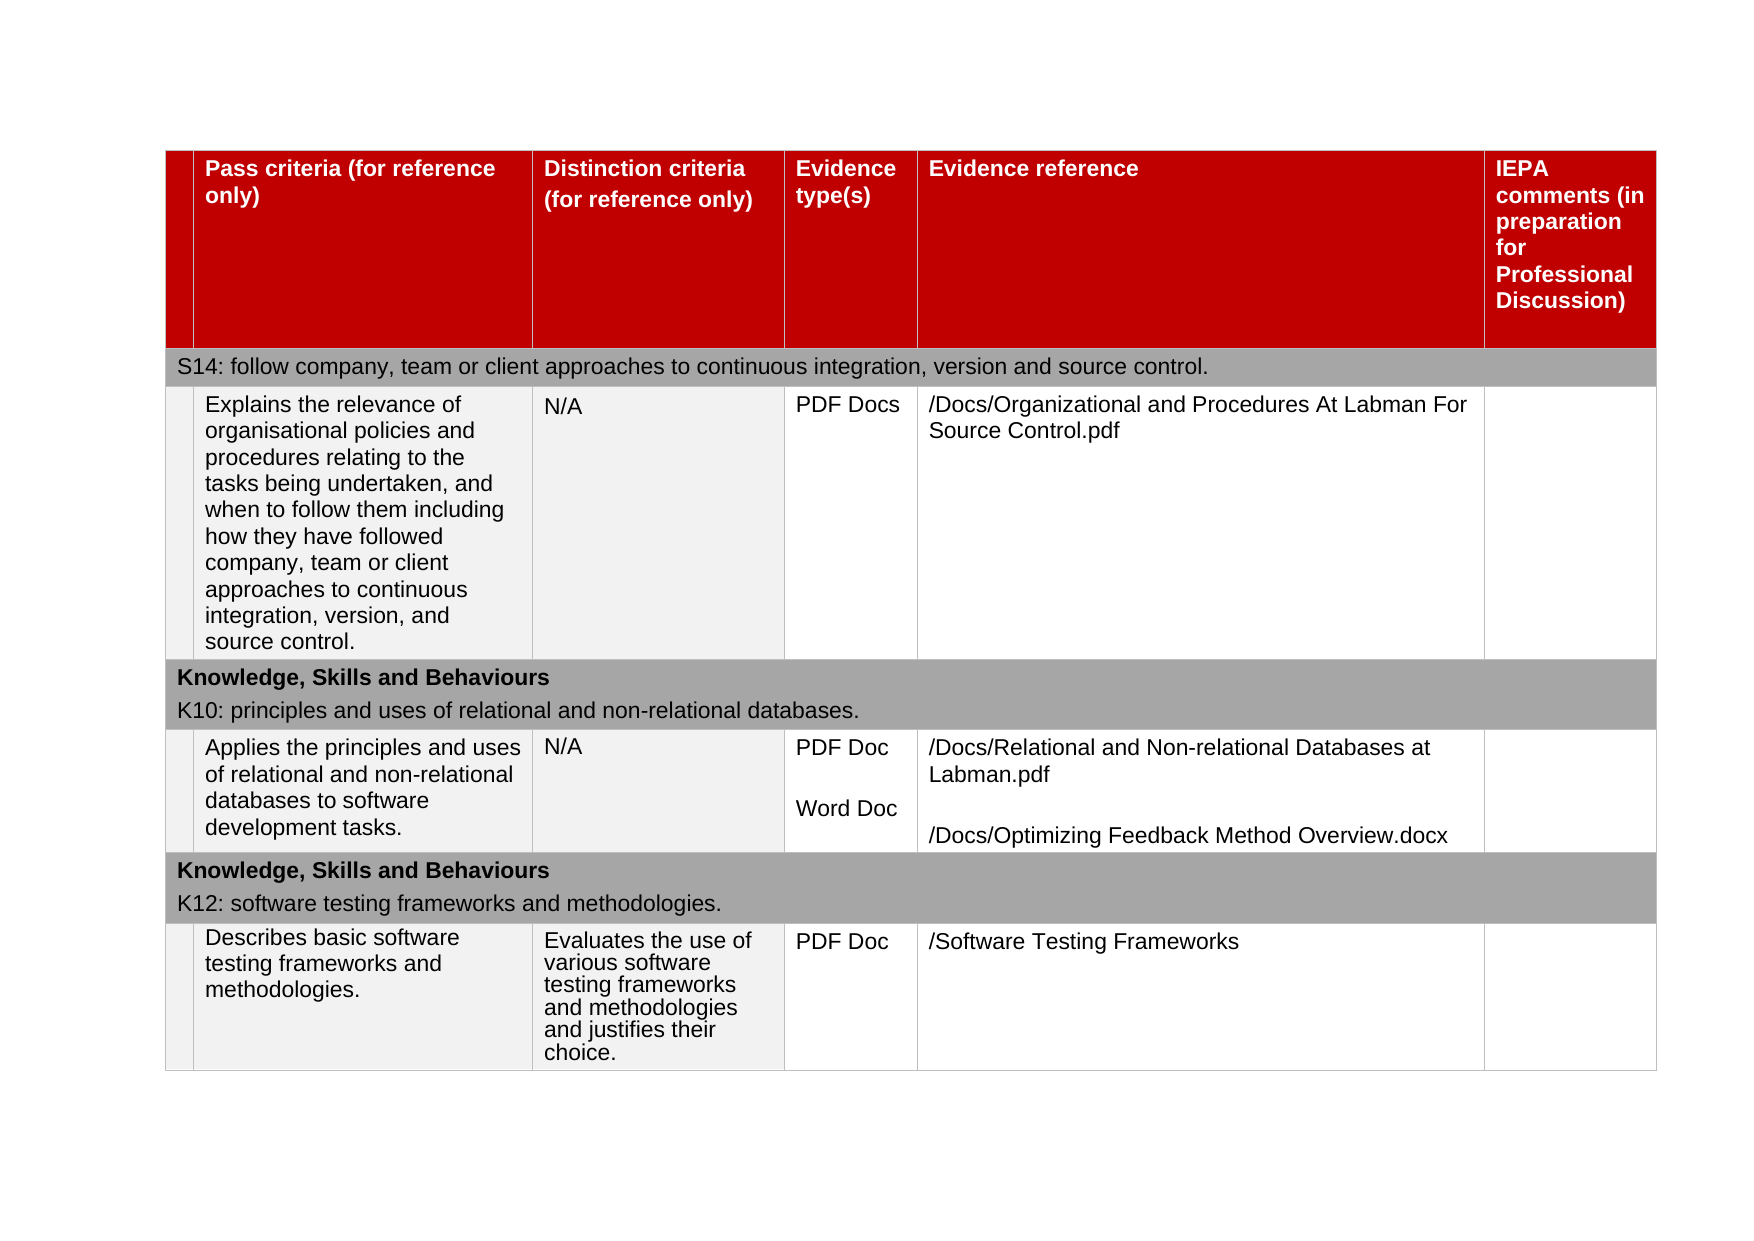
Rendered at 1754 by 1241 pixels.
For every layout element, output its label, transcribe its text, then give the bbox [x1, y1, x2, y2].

table_cell PDF Doc Word Doc [785, 730, 917, 852]
table_cell [166, 730, 193, 852]
table_cell [166, 924, 193, 1069]
table_cell /Docs/Organizational and Procedures At Labman For Source Control.pdf [918, 387, 1484, 659]
table_cell /Docs/Relational and Non-relational Databases at Labman.pdf /Docs/Optimizing Feedback Method Overview.docx [918, 730, 1484, 852]
table_header Evidence reference [918, 151, 1484, 348]
table_cell Explains the relevance of organisational policies and procedures relating to the tasks being undertaken, and when to follow them including how they have followed company, team or client approaches to continuous integration, version, and source control. [194, 387, 532, 659]
table_cell N/A [533, 730, 784, 852]
table_cell Describes basic software testing frameworks and methodologies. [194, 924, 532, 1069]
table_header Evidence type(s) [785, 151, 917, 348]
table_cell PDF Docs [785, 387, 917, 659]
table_cell [1485, 924, 1656, 1069]
table_cell Evaluates the use of various software testing frameworks and methodologies and justifies their choice. [533, 924, 784, 1069]
table_header Distinction criteria (for reference only) [533, 151, 784, 348]
table_cell PDF Doc [785, 924, 917, 1069]
table_cell [166, 387, 193, 659]
table_cell Applies the principles and uses of relational and non-relational databases to software development tasks. [194, 730, 532, 852]
table_cell /Software Testing Frameworks [918, 924, 1484, 1069]
table_cell Knowledge, Skills and Behaviours K10: principles and uses of relational and non-relational databases. [166, 660, 1656, 729]
table_cell [1485, 730, 1656, 852]
table_cell [1485, 387, 1656, 659]
table_header [166, 151, 193, 348]
table_cell Knowledge, Skills and Behaviours K12: software testing frameworks and methodologies. [166, 853, 1656, 923]
table_header IEPA comments (in preparation for Professional Discussion) IEPA only [1485, 151, 1656, 348]
table_cell N/A [533, 387, 784, 659]
table_header Pass criteria (for reference only) [194, 151, 532, 348]
